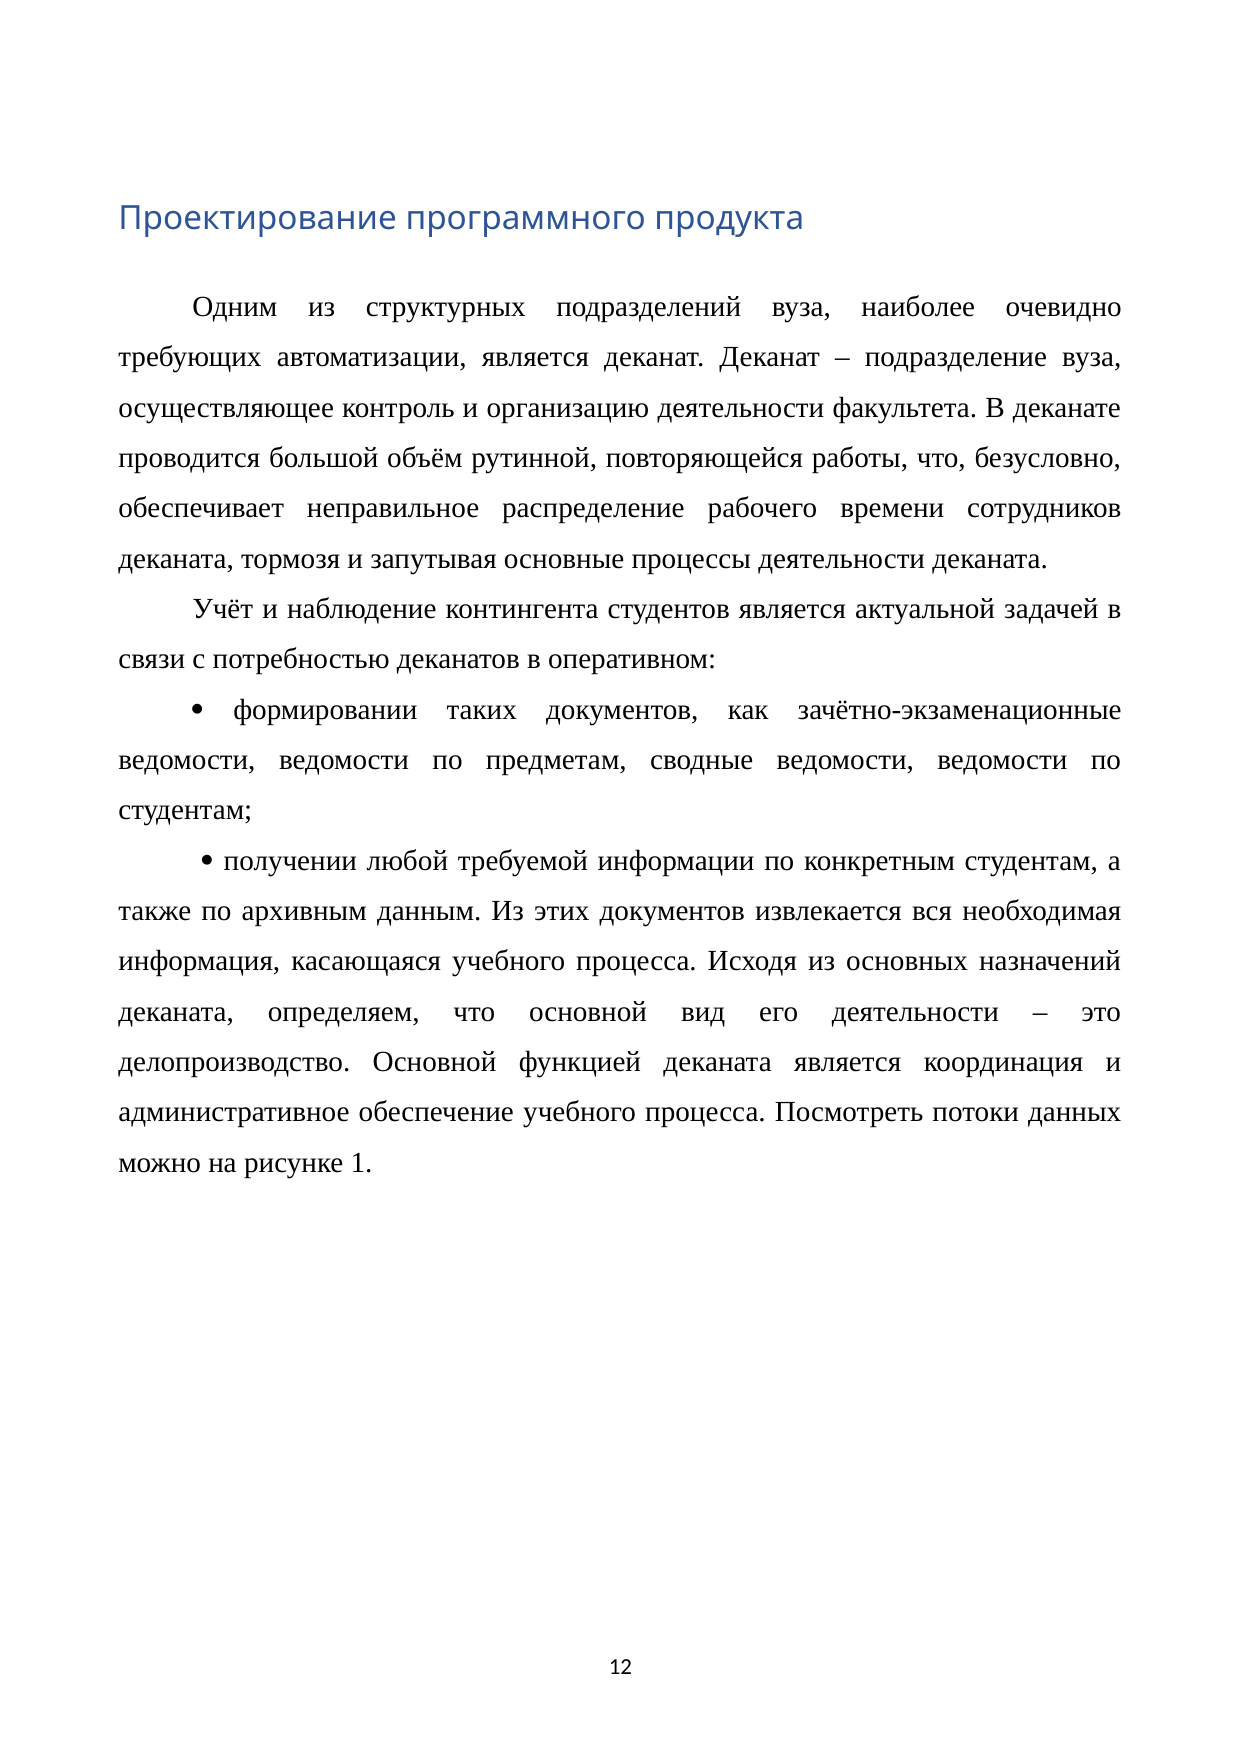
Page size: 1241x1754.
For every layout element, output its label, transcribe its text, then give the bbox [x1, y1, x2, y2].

text получении любой требуемой информации по конкретным студентам, а также по архивным данным. Из этих документов извлекается вся необходимая информация, касающаяся учебного процесса. Исходя из основных назначений деканата, определяем, что основной вид его деятельности – это делопроизводство. Основной функцией деканата является координация и административное обеспечение учебного процесса. Посмотреть потоки данных можно на рисунке 1. [118, 843, 1122, 1178]
text Одним из структурных подразделений вуза, наиболее очевидно требующих автоматизации, является деканат. Деканат – подразделение вуза, осуществляющее контроль и организацию деятельности факультета. В деканате проводится большой объём рутинной, повторяющейся работы, что, безусловно, обеспечивает неправильное распределение рабочего времени сотрудников деканата, тормозя и запутывая основные процессы деятельности деканата. [118, 289, 1122, 574]
subtitle Проектирование программного продукта [118, 193, 1122, 239]
text Учёт и наблюдение контингента студентов является актуальной задачей в связи с потребностью деканатов в оперативном: [118, 591, 1122, 675]
text формировании таких документов, как зачётно-экзаменационные ведомости, ведомости по предметам, сводные ведомости, ведомости по студентам; [118, 692, 1122, 826]
